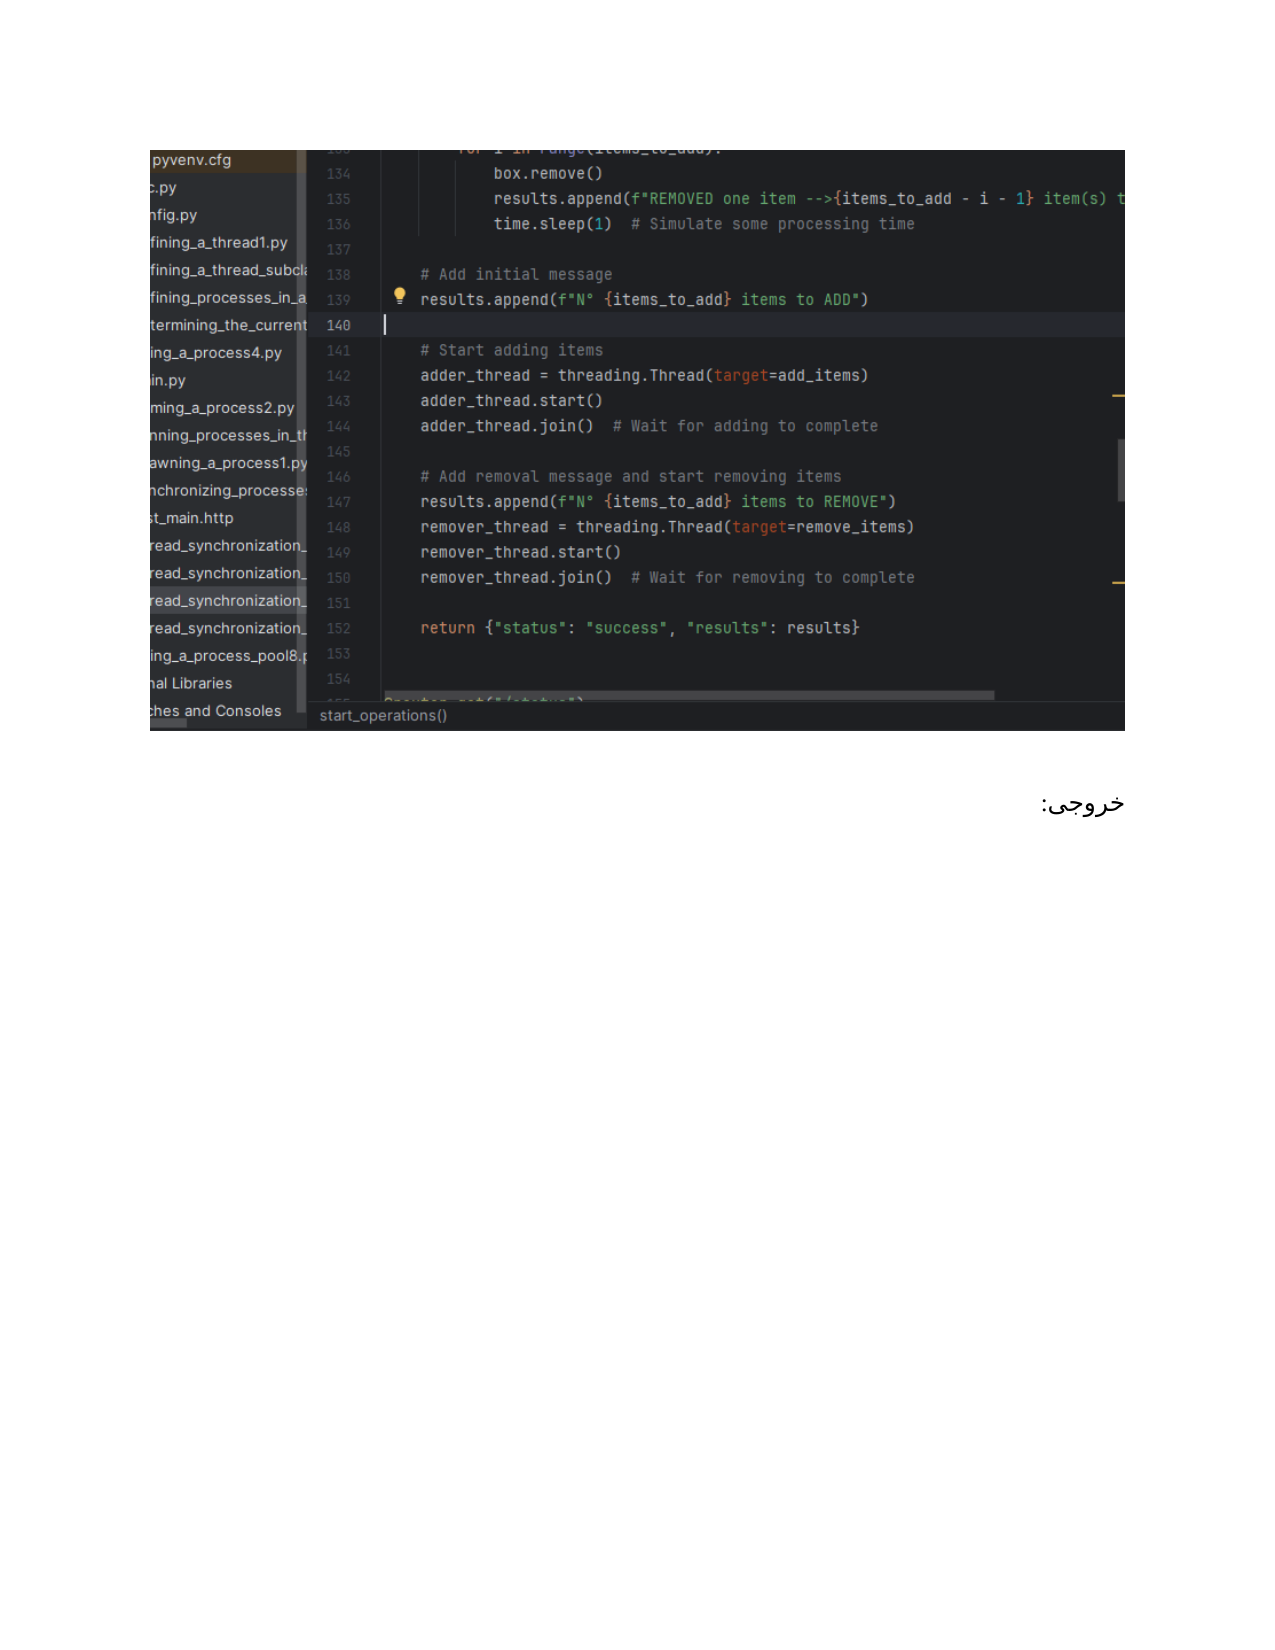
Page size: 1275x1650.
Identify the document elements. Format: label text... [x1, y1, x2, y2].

text خروجی: [150, 788, 1125, 816]
picture [150, 150, 1125, 731]
